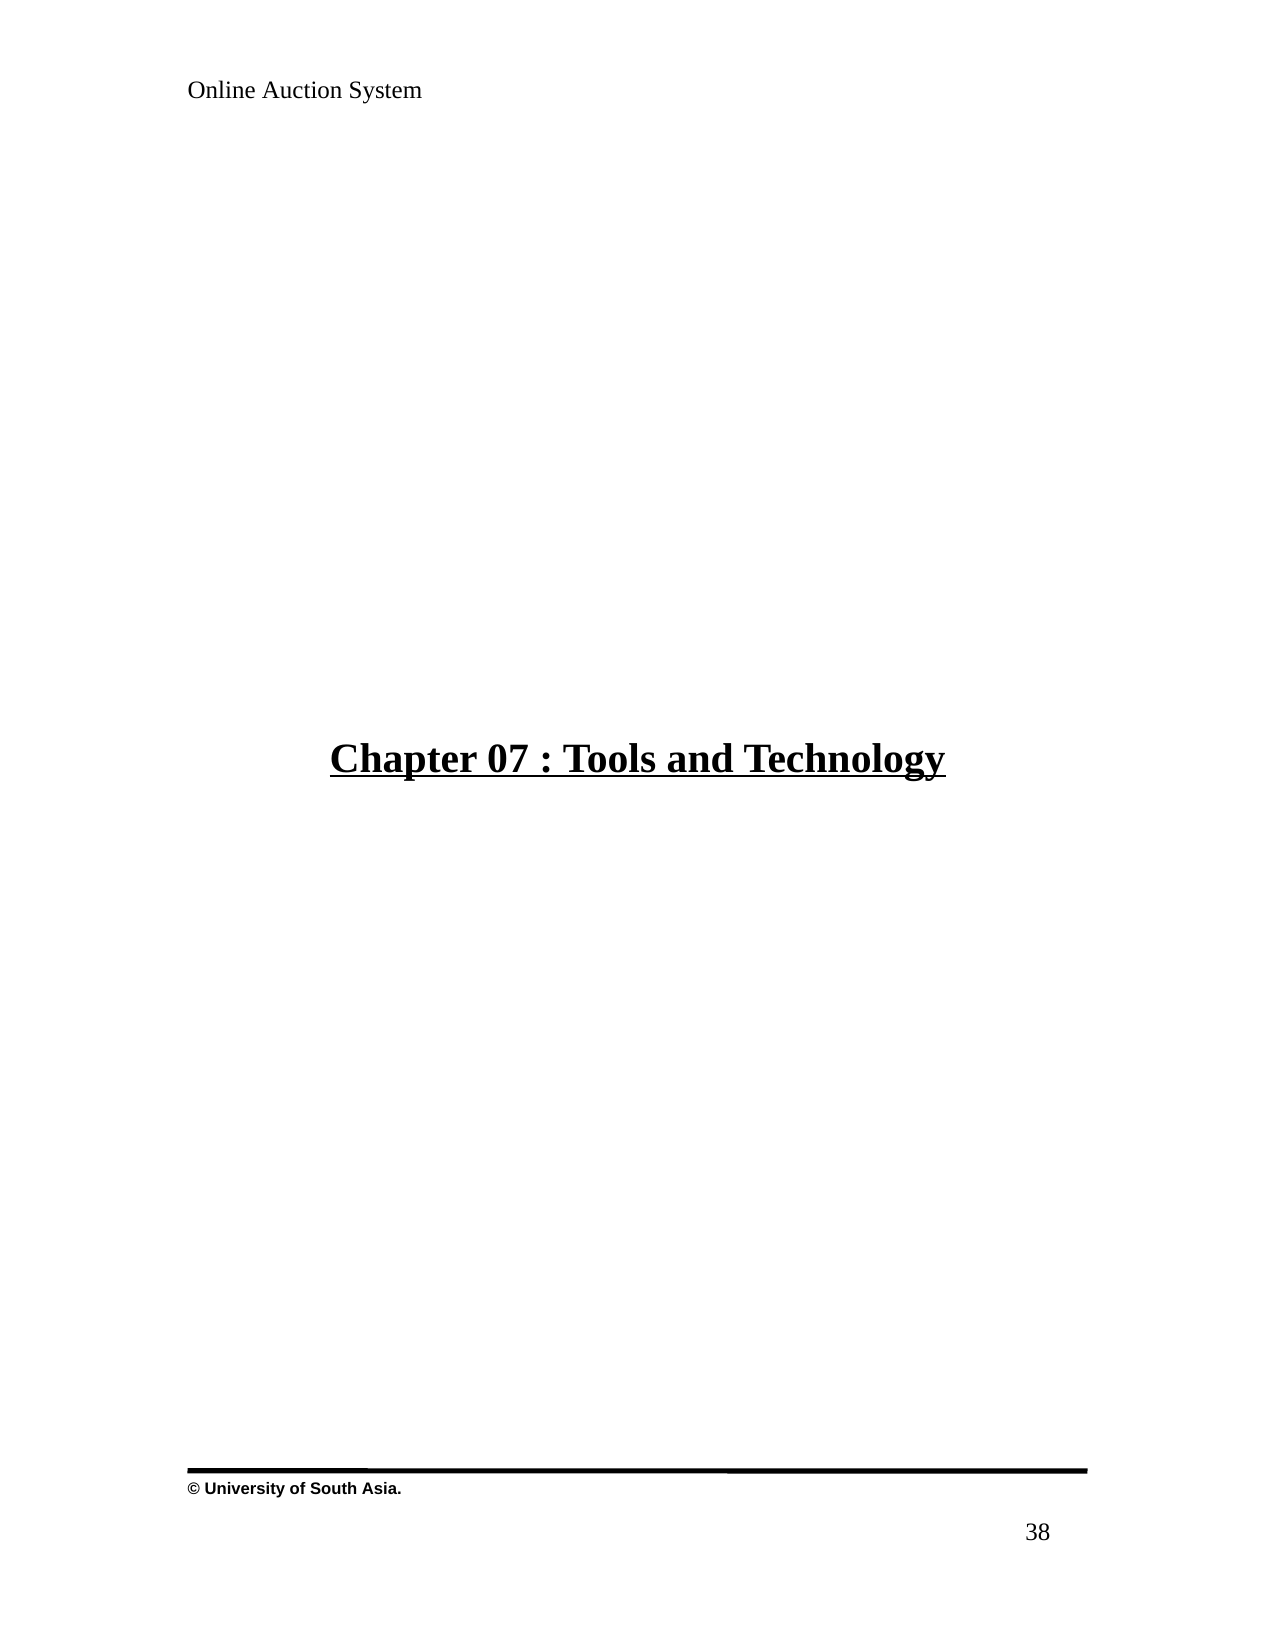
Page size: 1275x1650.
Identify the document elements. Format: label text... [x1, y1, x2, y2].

subtitle Chapter 07 : Tools and Technology [187, 733, 1087, 781]
